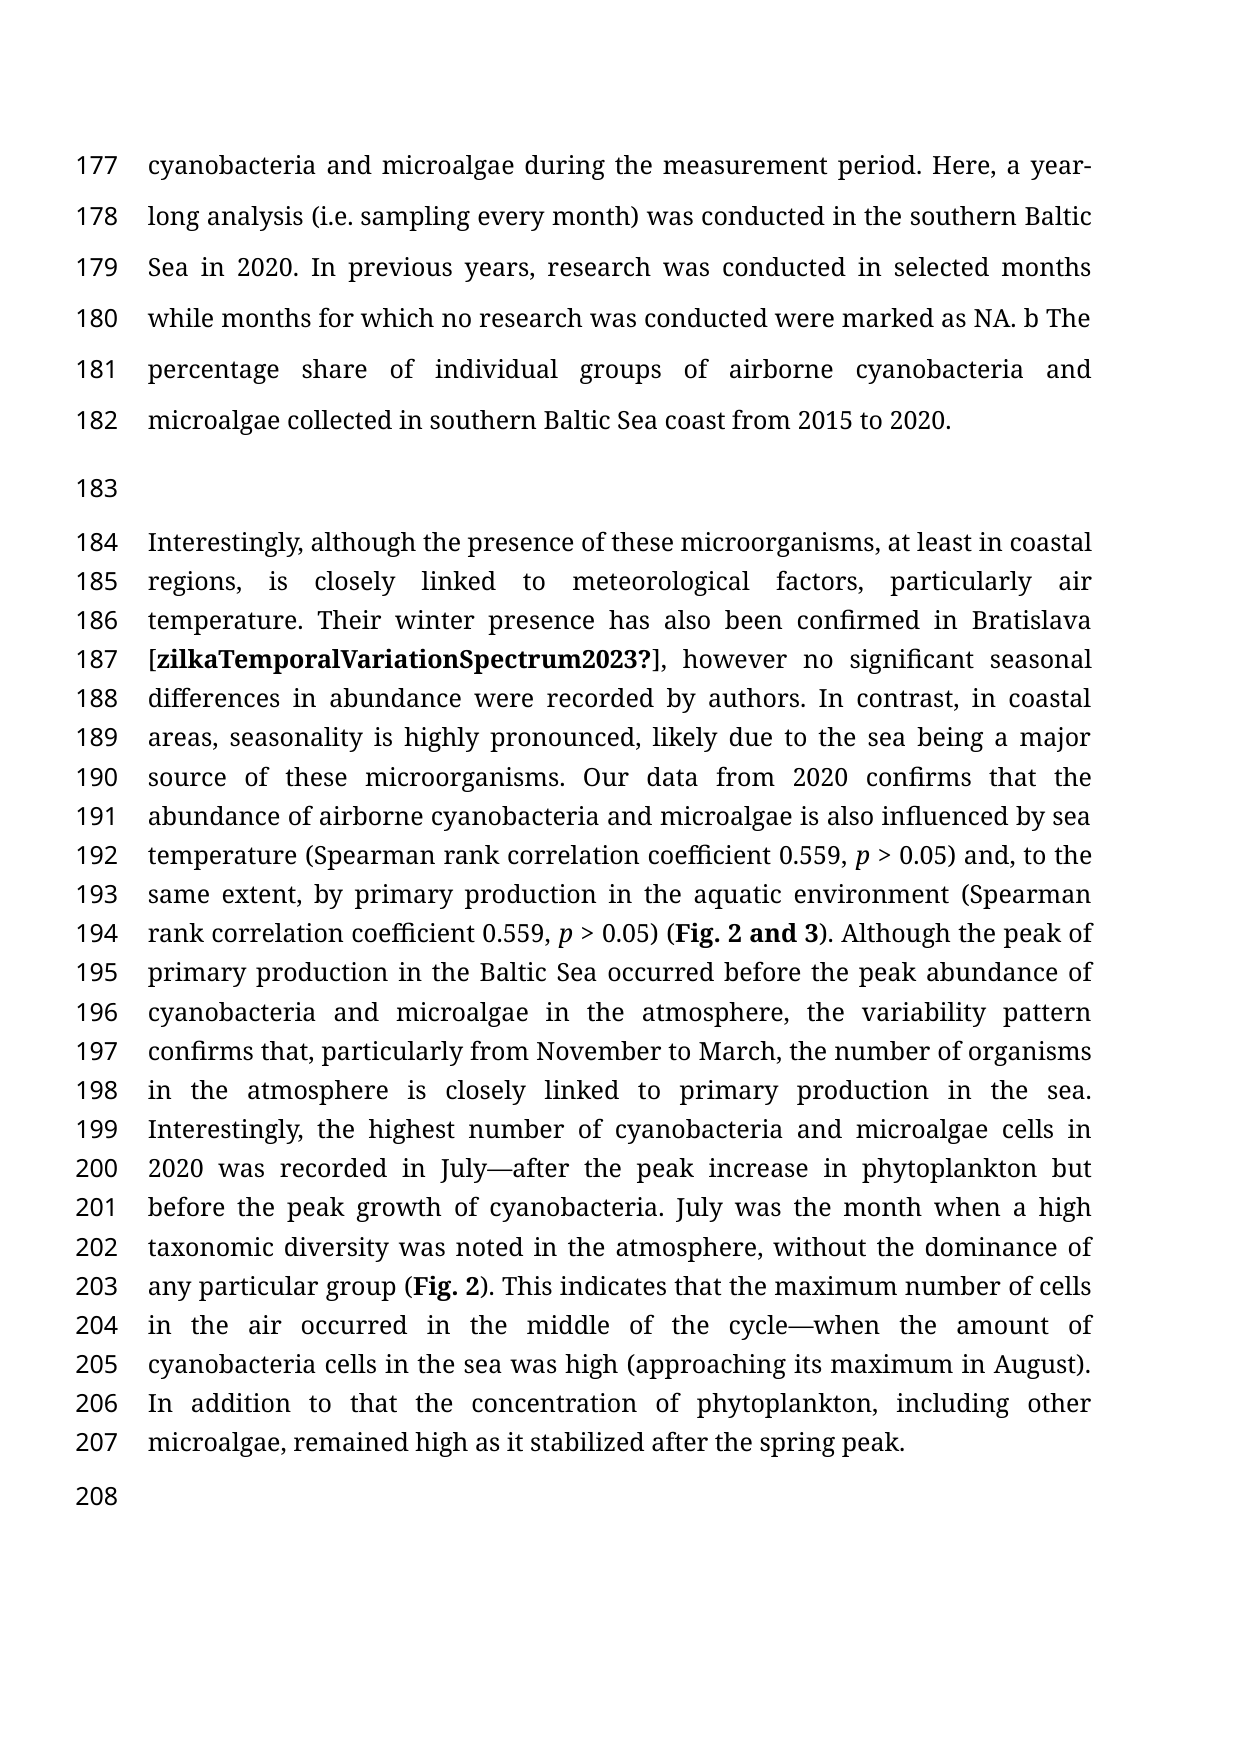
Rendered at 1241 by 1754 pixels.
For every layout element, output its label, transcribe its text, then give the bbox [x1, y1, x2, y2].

text Interestingly, although the presence of these microorganisms, at least in coastal regions, is closely linked to meteorological factors, particularly air temperature. Their winter presence has also been confirmed in Bratislava [zilkaTemporalVariationSpectrum2023?], however no significant seasonal differences in abundance were recorded by authors. In contrast, in coastal areas, seasonality is highly pronounced, likely due to the sea being a major source of these microorganisms. Our data from 2020 confirms that the abundance of airborne cyanobacteria and microalgae is also influenced by sea temperature (Spearman rank correlation coefficient 0.559, p > 0.05) and, to the same extent, by primary production in the aquatic environment (Spearman rank correlation coefficient 0.559, p > 0.05) (Fig. 2 and 3). Although the peak of primary production in the Baltic Sea occurred before the peak abundance of cyanobacteria and microalgae in the atmosphere, the variability pattern confirms that, particularly from November to March, the number of organisms in the atmosphere is closely linked to primary production in the sea. Interestingly, the highest number of cyanobacteria and microalgae cells in 2020 was recorded in July—after the peak increase in phytoplankton but before the peak growth of cyanobacteria. July was the month when a high taxonomic diversity was noted in the atmosphere, without the dominance of any particular group (Fig. 2). This indicates that the maximum number of cells in the air occurred in the middle of the cycle—when the amount of cyanobacteria cells in the sea was high (approaching its maximum in August). In addition to that the concentration of phytoplankton, including other microalgae, remained high as it stabilized after the spring peak. [148, 524, 1093, 1459]
